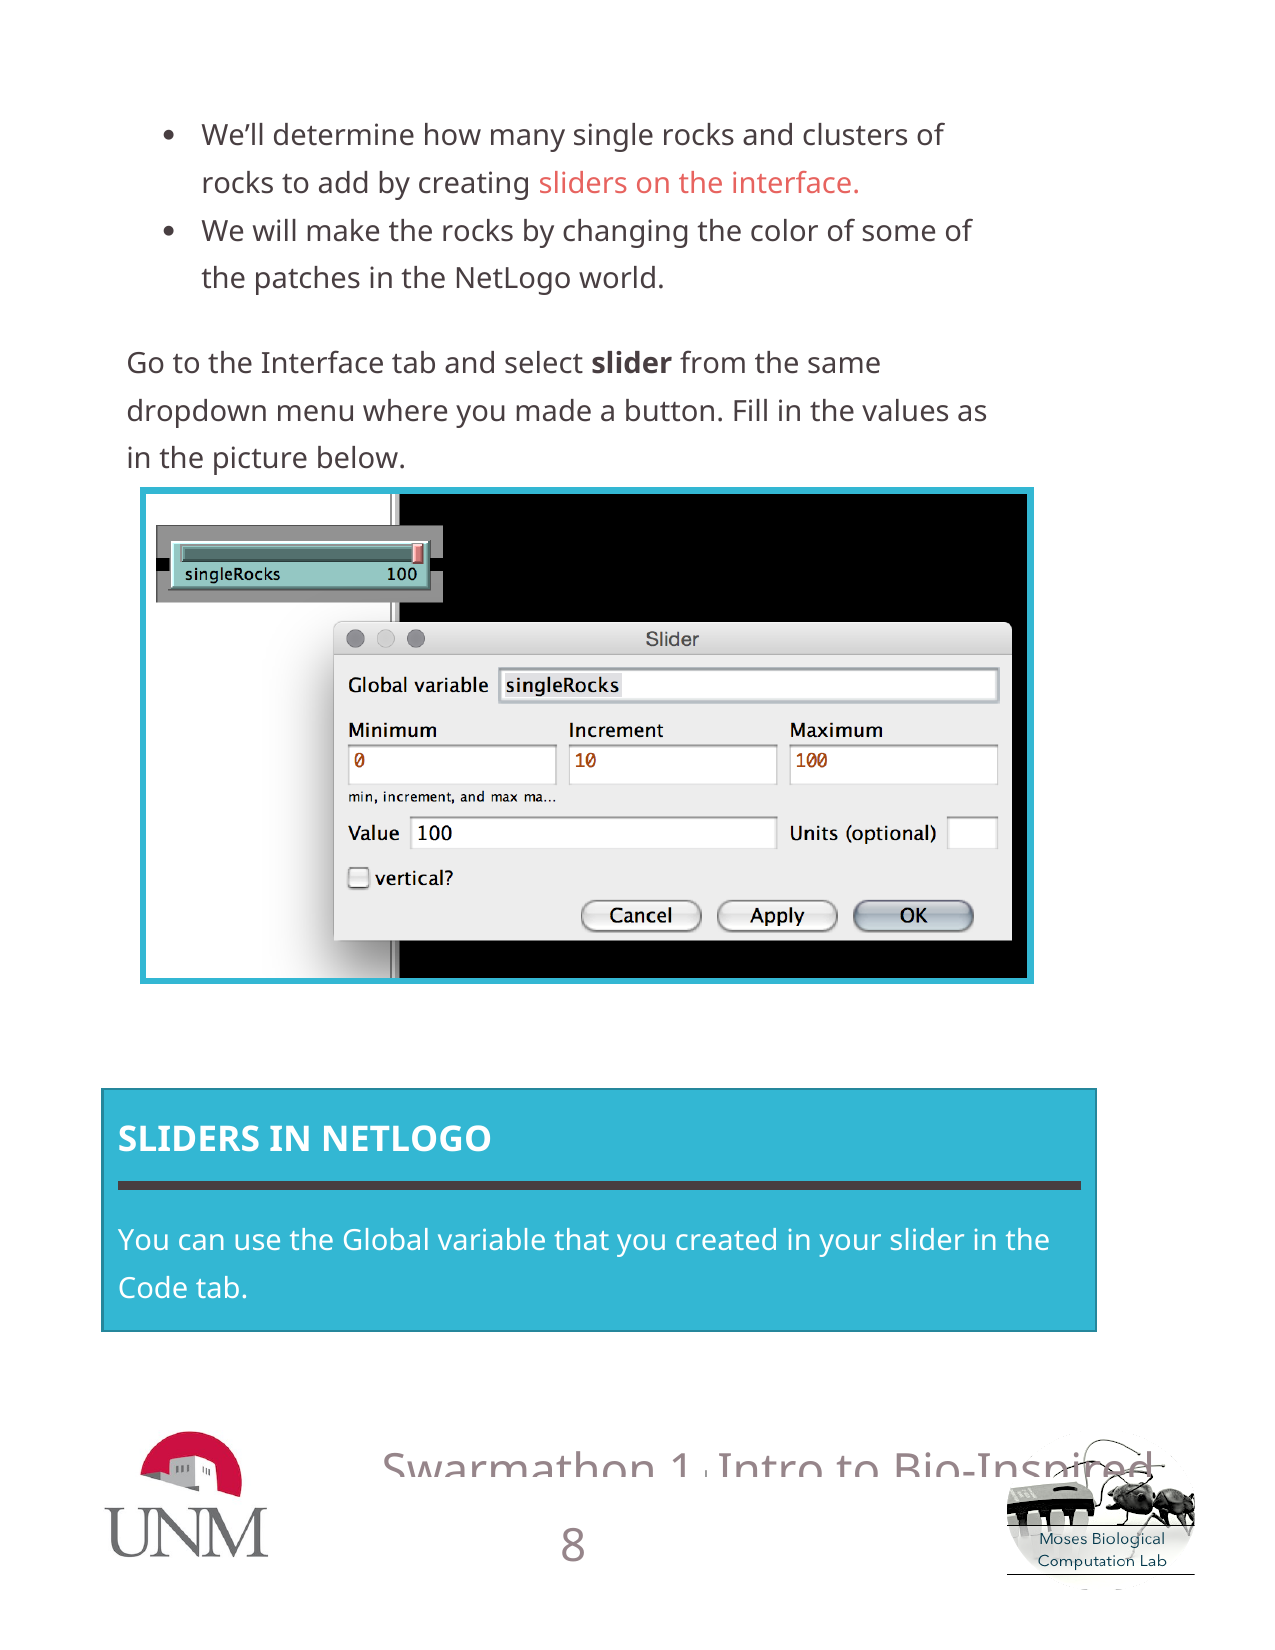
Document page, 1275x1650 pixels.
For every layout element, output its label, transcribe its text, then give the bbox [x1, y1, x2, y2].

text Go to the Interface tab and select slider from the same dropdown menu where you made a button. Fill in the values as in the picture below. [126, 343, 1020, 477]
picture [146, 494, 1027, 978]
list We’ll determine how many single rocks and clusters of rocks to add by creating sliders on the interface. [163, 115, 1020, 202]
picture [103, 1430, 269, 1558]
picture [1007, 1431, 1195, 1590]
list We will make the rocks by changing the color of some of the patches in the NetLogo world. [163, 210, 1020, 297]
